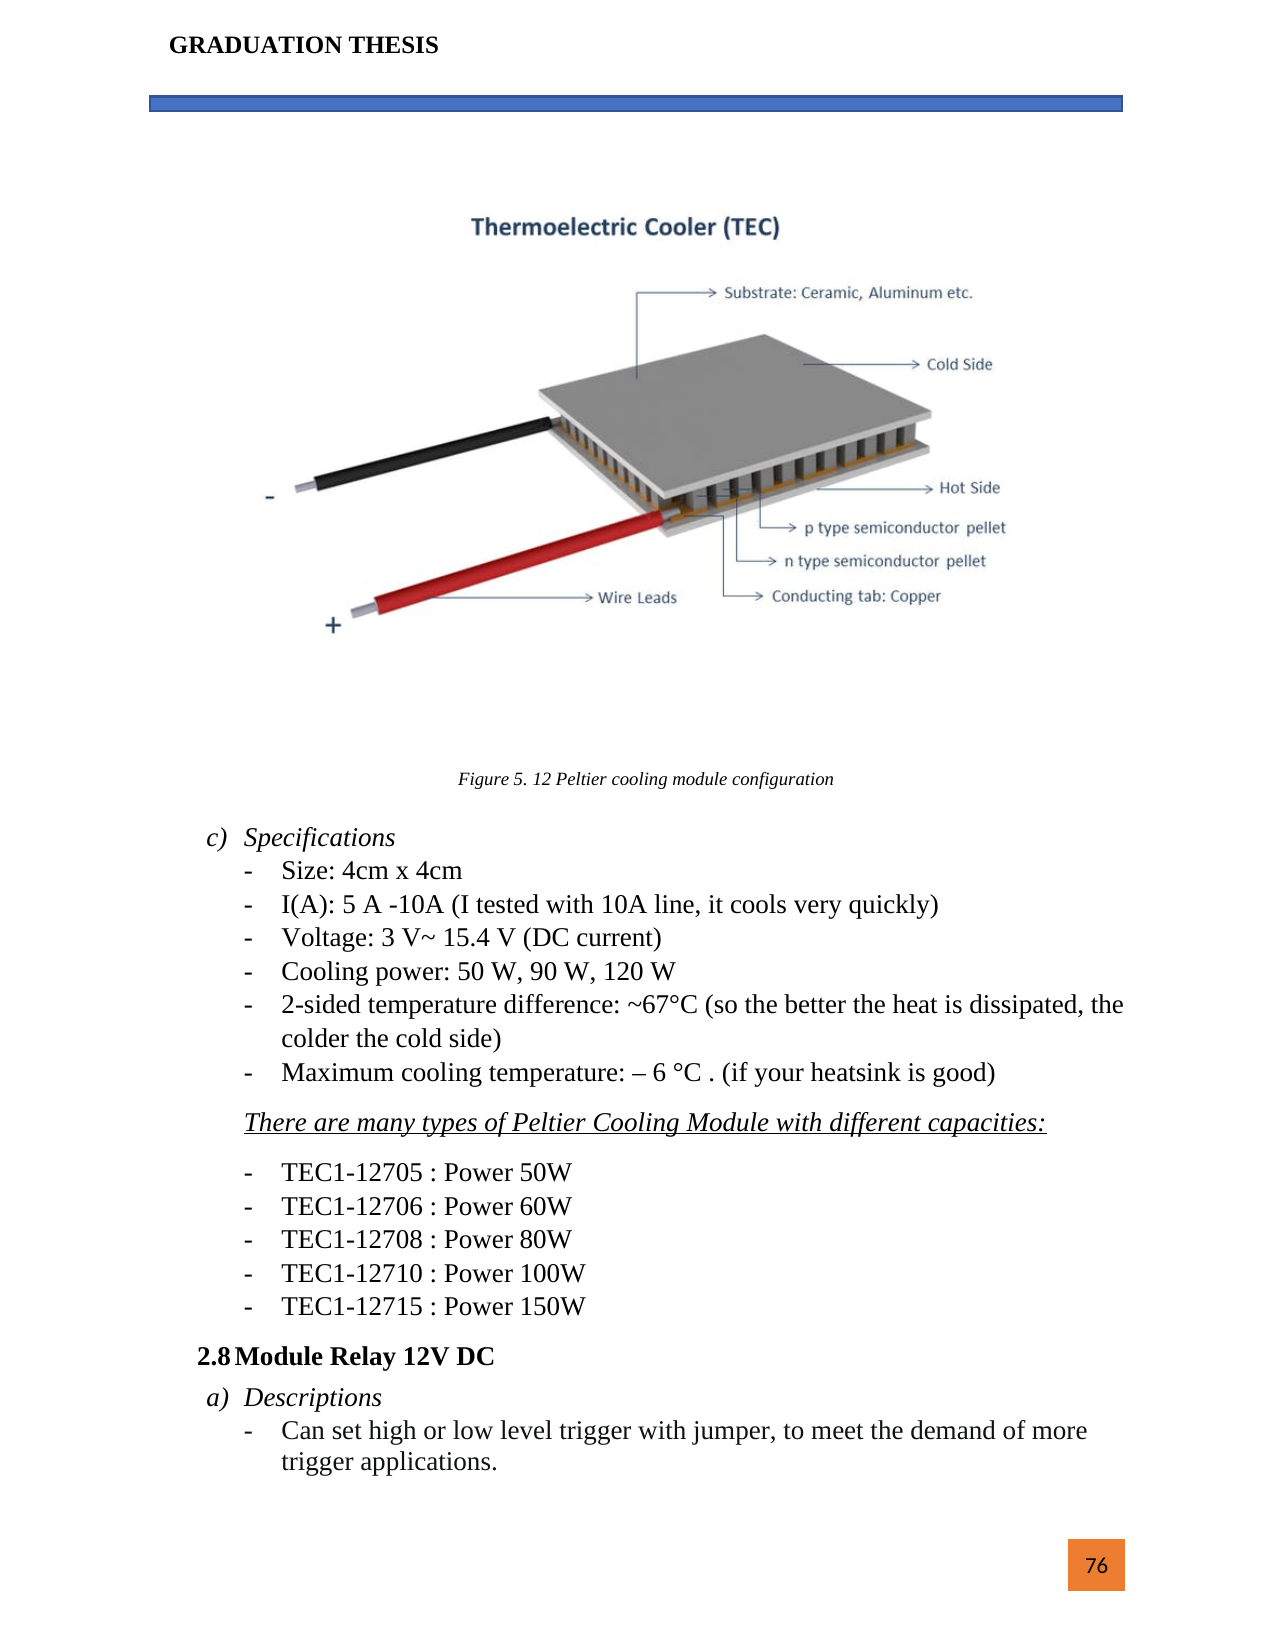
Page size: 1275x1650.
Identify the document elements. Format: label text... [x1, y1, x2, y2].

list I(A): 5 A -10A (I tested with 10A line, it cools very quickly) [244, 888, 1125, 919]
list Size: 4cm x 4cm [244, 854, 1125, 886]
picture [243, 150, 1043, 749]
list TEC1-12715 : Power 150W [244, 1290, 1125, 1321]
list Specifications [206, 821, 1125, 852]
list Can set high or low level trigger with jumper, to meet the demand of more trigger applications. [244, 1414, 1125, 1477]
list TEC1-12708 : Power 80W [244, 1223, 1125, 1254]
list TEC1-12705 : Power 50W [244, 1156, 1125, 1187]
list Voltage: 3 V~ 15.4 V (DC current) [244, 921, 1125, 953]
list TEC1-12706 : Power 60W [244, 1189, 1125, 1221]
text There are many types of Peltier Cooling Module with different capacities: [244, 1106, 1125, 1137]
list 2-sided temperature difference: ~67°C (so the better the heat is dissipated, the colder the cold side) [244, 988, 1125, 1053]
list Cooling power: 50 W, 90 W, 120 W [244, 955, 1125, 986]
list TEC1-12710 : Power 100W [244, 1257, 1125, 1288]
subtitle Module Relay 12V DC [197, 1340, 1125, 1372]
list Maximum cooling temperature: – 6 °C . (if your heatsink is good) [244, 1056, 1125, 1087]
list Descriptions [206, 1381, 1125, 1412]
